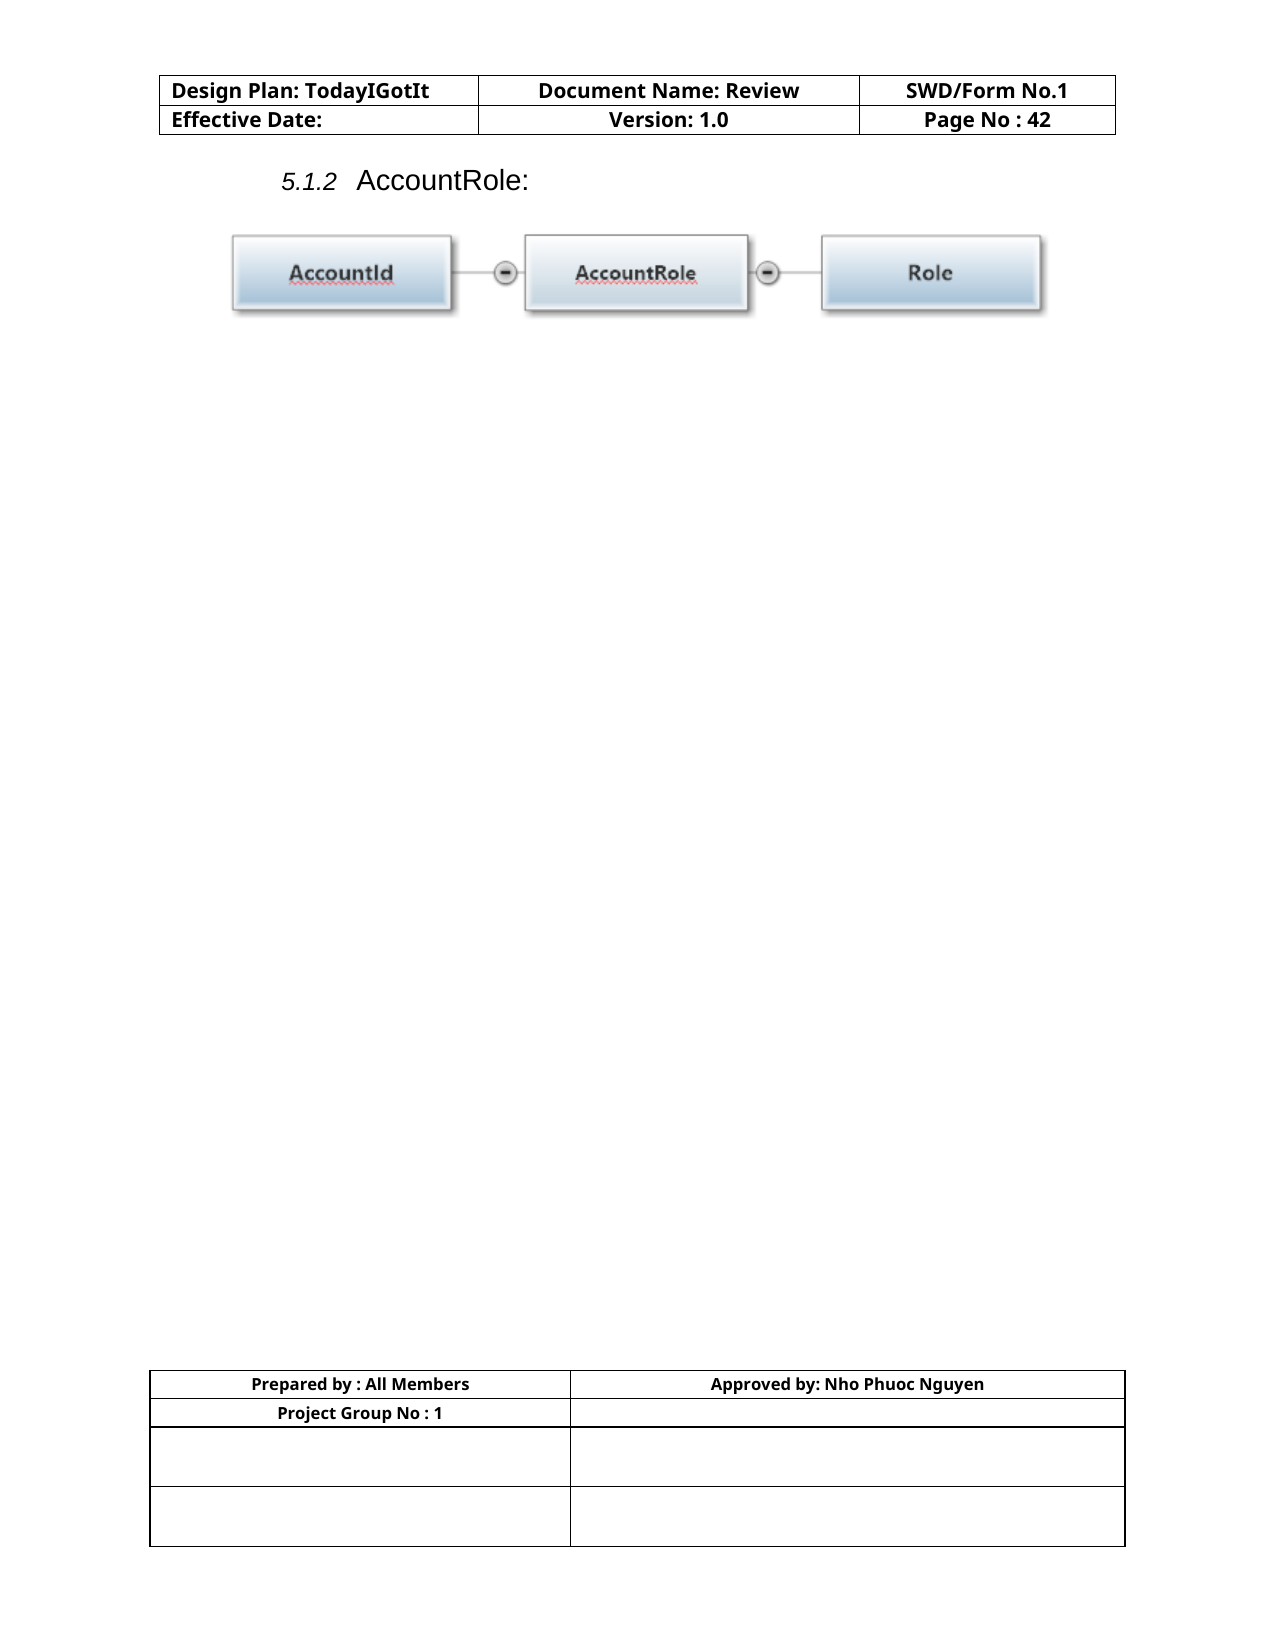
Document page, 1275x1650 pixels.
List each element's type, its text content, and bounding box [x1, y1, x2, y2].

subtitle AccountRole: [281, 163, 1125, 197]
picture [218, 217, 1052, 327]
